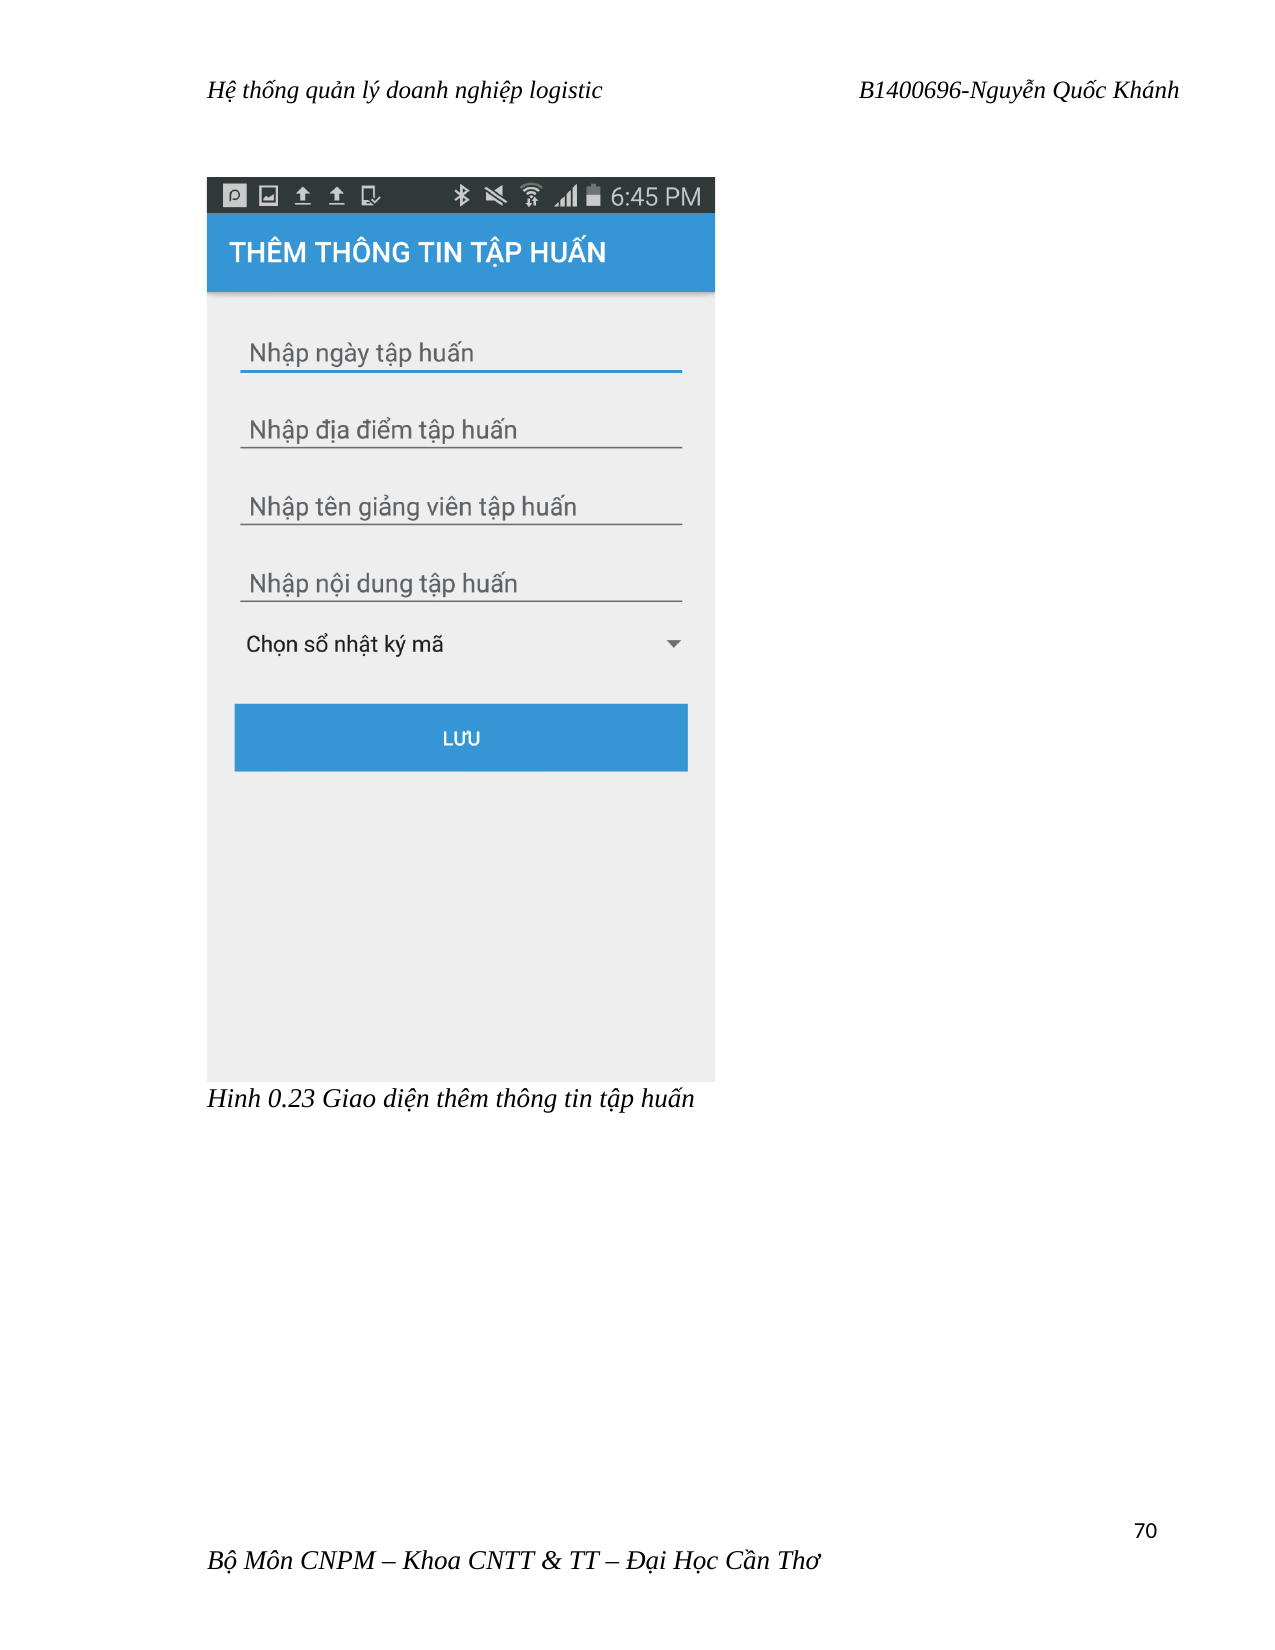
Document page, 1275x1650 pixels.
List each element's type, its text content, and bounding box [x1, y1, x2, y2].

text Hinh 0.23 Giao diện thêm thông tin tập huấn [207, 1082, 1157, 1113]
picture [206, 177, 716, 1082]
